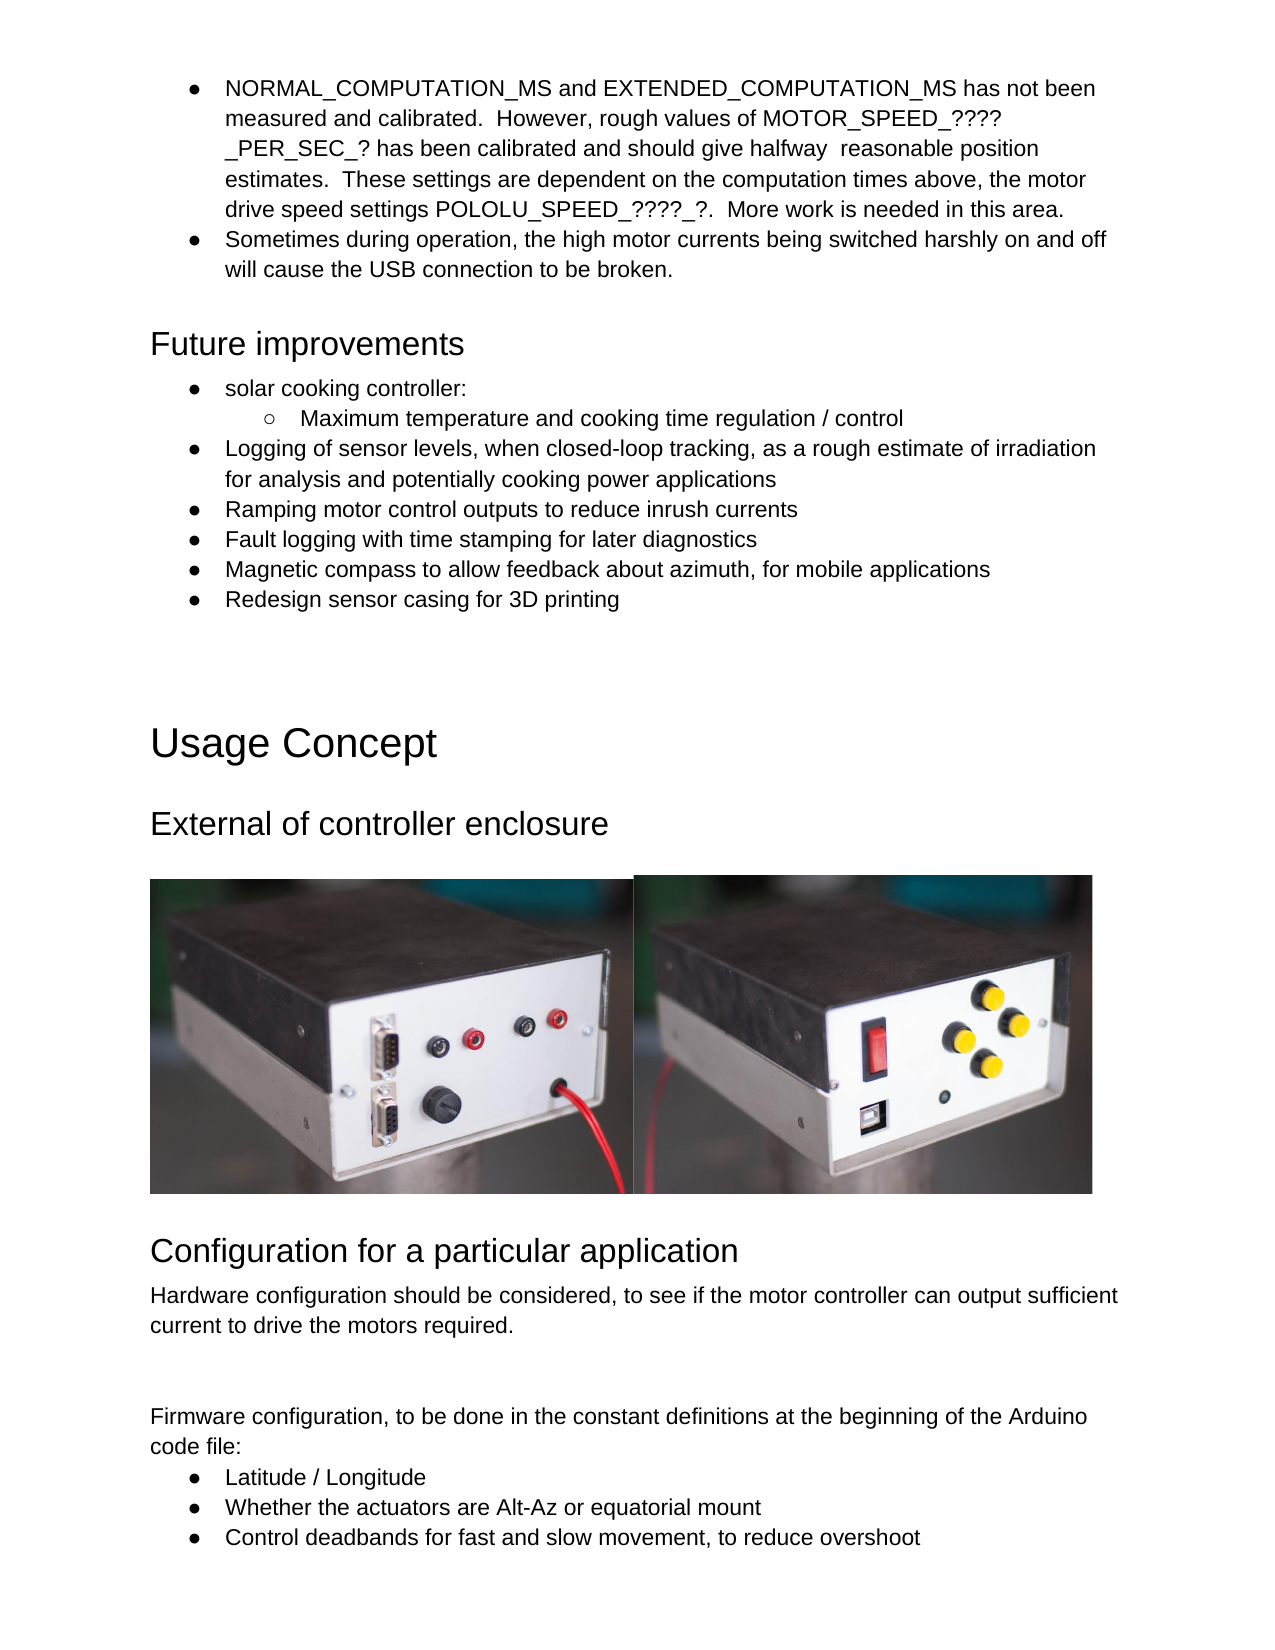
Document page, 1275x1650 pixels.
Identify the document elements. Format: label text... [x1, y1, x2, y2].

subtitle Configuration for a particular application [150, 1231, 1125, 1270]
list Latitude / Longitude [187, 1463, 1125, 1490]
text Firmware configuration, to be done in the constant definitions at the beginning of the Arduino code file: [150, 1403, 1125, 1460]
list Ramping motor control outputs to reduce inrush currents [187, 496, 1125, 522]
text Hardware configuration should be considered, to see if the motor controller can output sufficient current to drive the motors required. [150, 1282, 1125, 1339]
picture [943, 875, 953, 879]
list Whether the actuators are Alt-Az or equatorial mount [187, 1494, 1125, 1520]
list Sometimes during operation, the high motor currents being switched harshly on and off will cause the USB connection to be broken. [187, 226, 1125, 283]
list Magnetic compass to allow feedback about azimuth, for mobile applications [187, 556, 1125, 582]
subtitle External of controller enclosure [150, 804, 1125, 842]
picture [150, 875, 1093, 1194]
list Maximum temperature and cooking time regulation / control [262, 405, 1125, 431]
subtitle Usage Concept [150, 719, 1125, 767]
list Logging of sensor levels, when closed-loop tracking, as a rough estimate of irradiation for analysis and potentially cooking power applications [187, 435, 1125, 492]
list Control deadbands for fast and slow movement, to reduce overshoot [187, 1524, 1125, 1550]
subtitle Future improvements [150, 324, 1125, 362]
list Fault logging with time stamping for later diagnostics [187, 526, 1125, 552]
list solar cooking controller: [187, 375, 1125, 401]
list NORMAL_COMPUTATION_MS and EXTENDED_COMPUTATION_MS has not been measured and calibrated. However, rough values of MOTOR_SPEED_????_PER_SEC_? has been calibrated and should give halfway reasonable position estimates. These settings are dependent on the computation times above, the motor drive speed settings POLOLU_SPEED_????_?. More work is needed in this area. [187, 75, 1125, 222]
list Redesign sensor casing for 3D printing [187, 586, 1125, 613]
